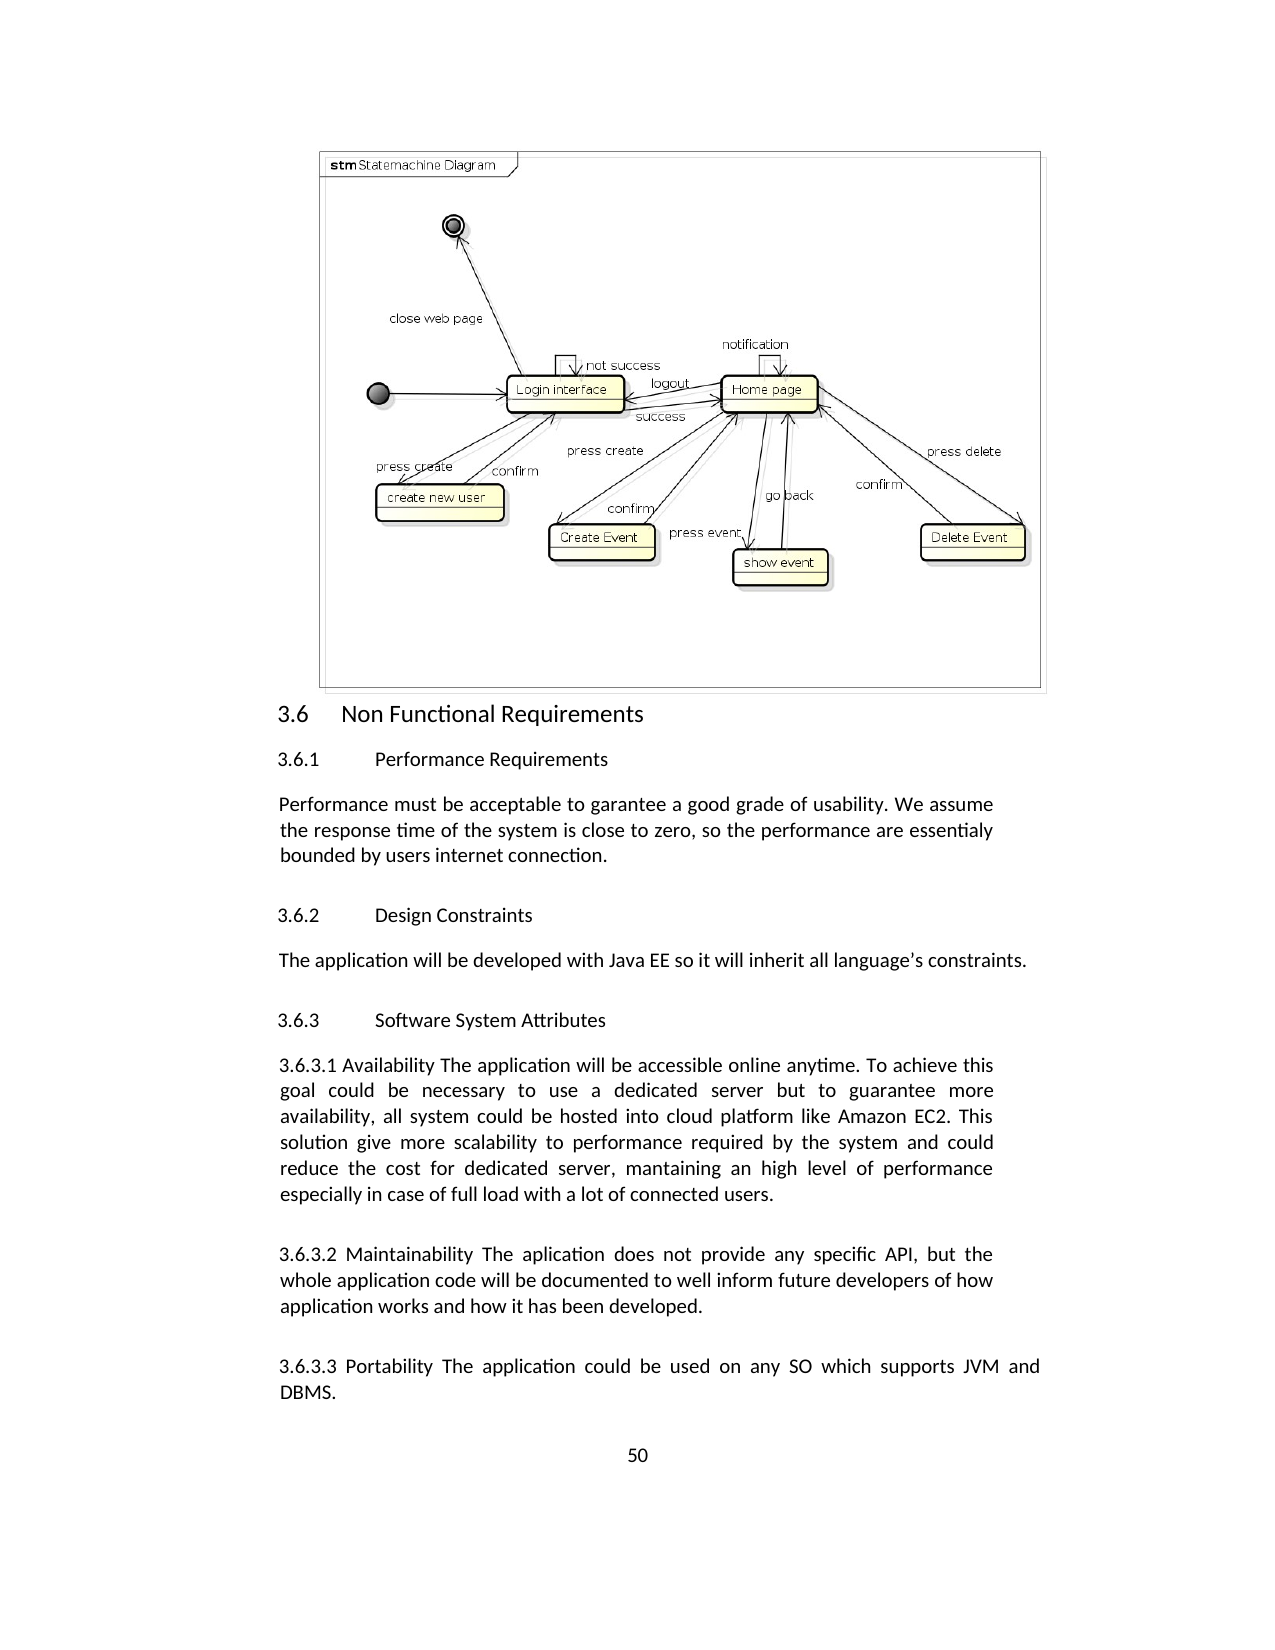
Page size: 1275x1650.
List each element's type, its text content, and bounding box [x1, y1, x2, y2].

text 3.6.1 Performance Requirements [277, 746, 1127, 772]
subtitle Non Functional Requirements [277, 698, 1127, 728]
text 3.6.3 Software System Attributes [277, 1007, 1127, 1033]
text 3.6.3.3 Portability The application could be used on any SO which supports JVM and DBMS. [279, 1353, 1042, 1404]
text Performance must be acceptable to garantee a good grade of usability. We assume the response time of the system is close to zero, so the performance are essentialy bounded by users internet connection. [279, 791, 995, 868]
text 3.6.3.1 Availability The application will be accessible online anytime. To achieve this goal could be necessary to use a dedicated server but to guarantee more availability, all system could be hosted into cloud platform like Amazon EC2. This solution give more scalability to performance required by the system and could reduce the cost for dedicated server, mantaining an high level of performance especially in case of full load with a lot of connected users. [279, 1052, 995, 1206]
picture [309, 141, 1051, 698]
text 3.6.3.2 Maintainability The aplication does not provide any specific API, but the whole application code will be documented to well inform future developers of how application works and how it has been developed. [279, 1241, 995, 1318]
text 3.6.2 Design Constraints [277, 903, 1127, 928]
text The application will be developed with Java EE so it will inherit all language’s constraints. [279, 947, 1099, 973]
